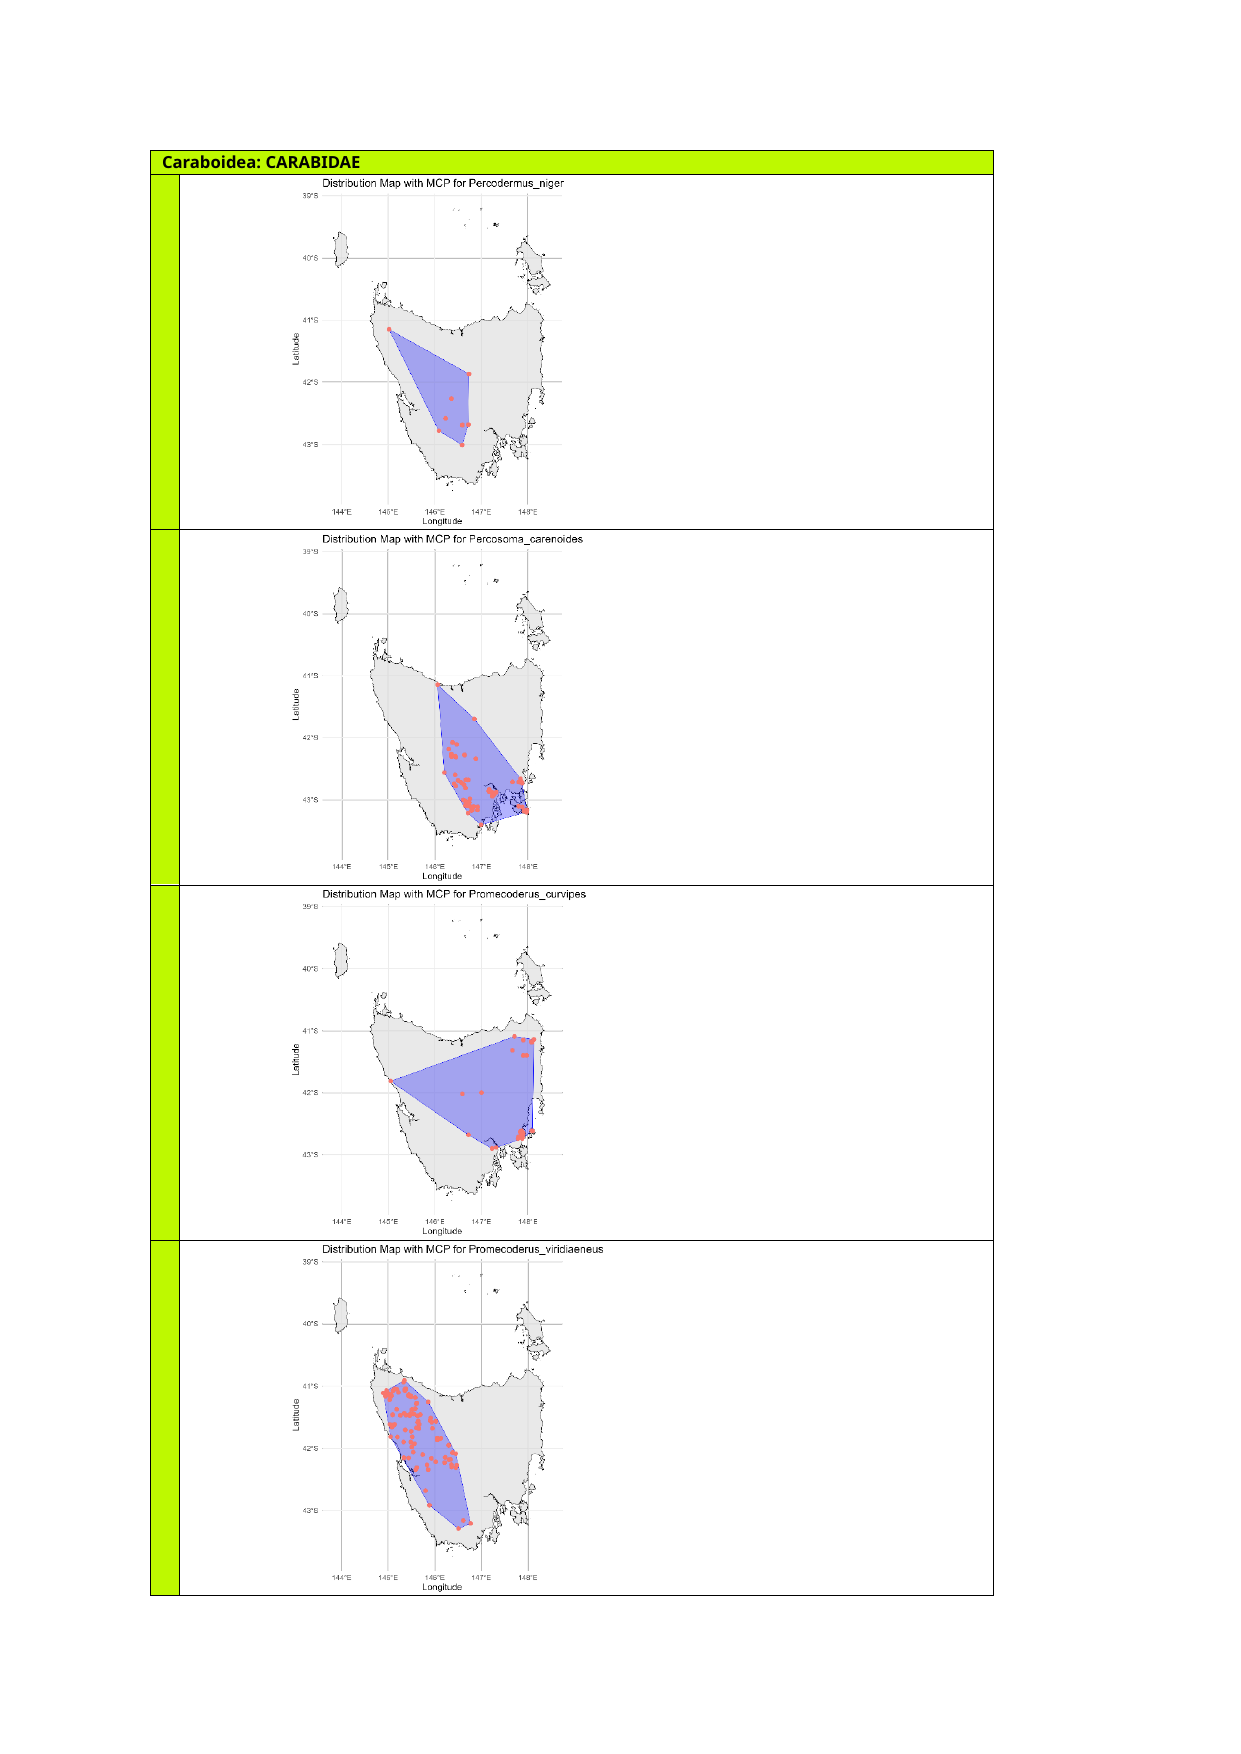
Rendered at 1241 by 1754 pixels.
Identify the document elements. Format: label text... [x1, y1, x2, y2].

table_cell [151, 1241, 179, 1595]
table_header Caraboidea: CARABIDAE [151, 151, 993, 174]
table_cell [180, 175, 190, 529]
table_cell [664, 886, 993, 1240]
table_cell [180, 886, 190, 1240]
table_cell [180, 530, 190, 884]
table_cell [151, 886, 179, 1240]
picture [190, 174, 664, 1240]
picture [190, 1241, 664, 1596]
table_cell [151, 175, 179, 529]
table_cell [664, 1241, 993, 1595]
table_cell [151, 530, 179, 884]
table_cell [180, 1241, 190, 1595]
table_cell [664, 530, 993, 884]
table_cell [664, 175, 993, 529]
